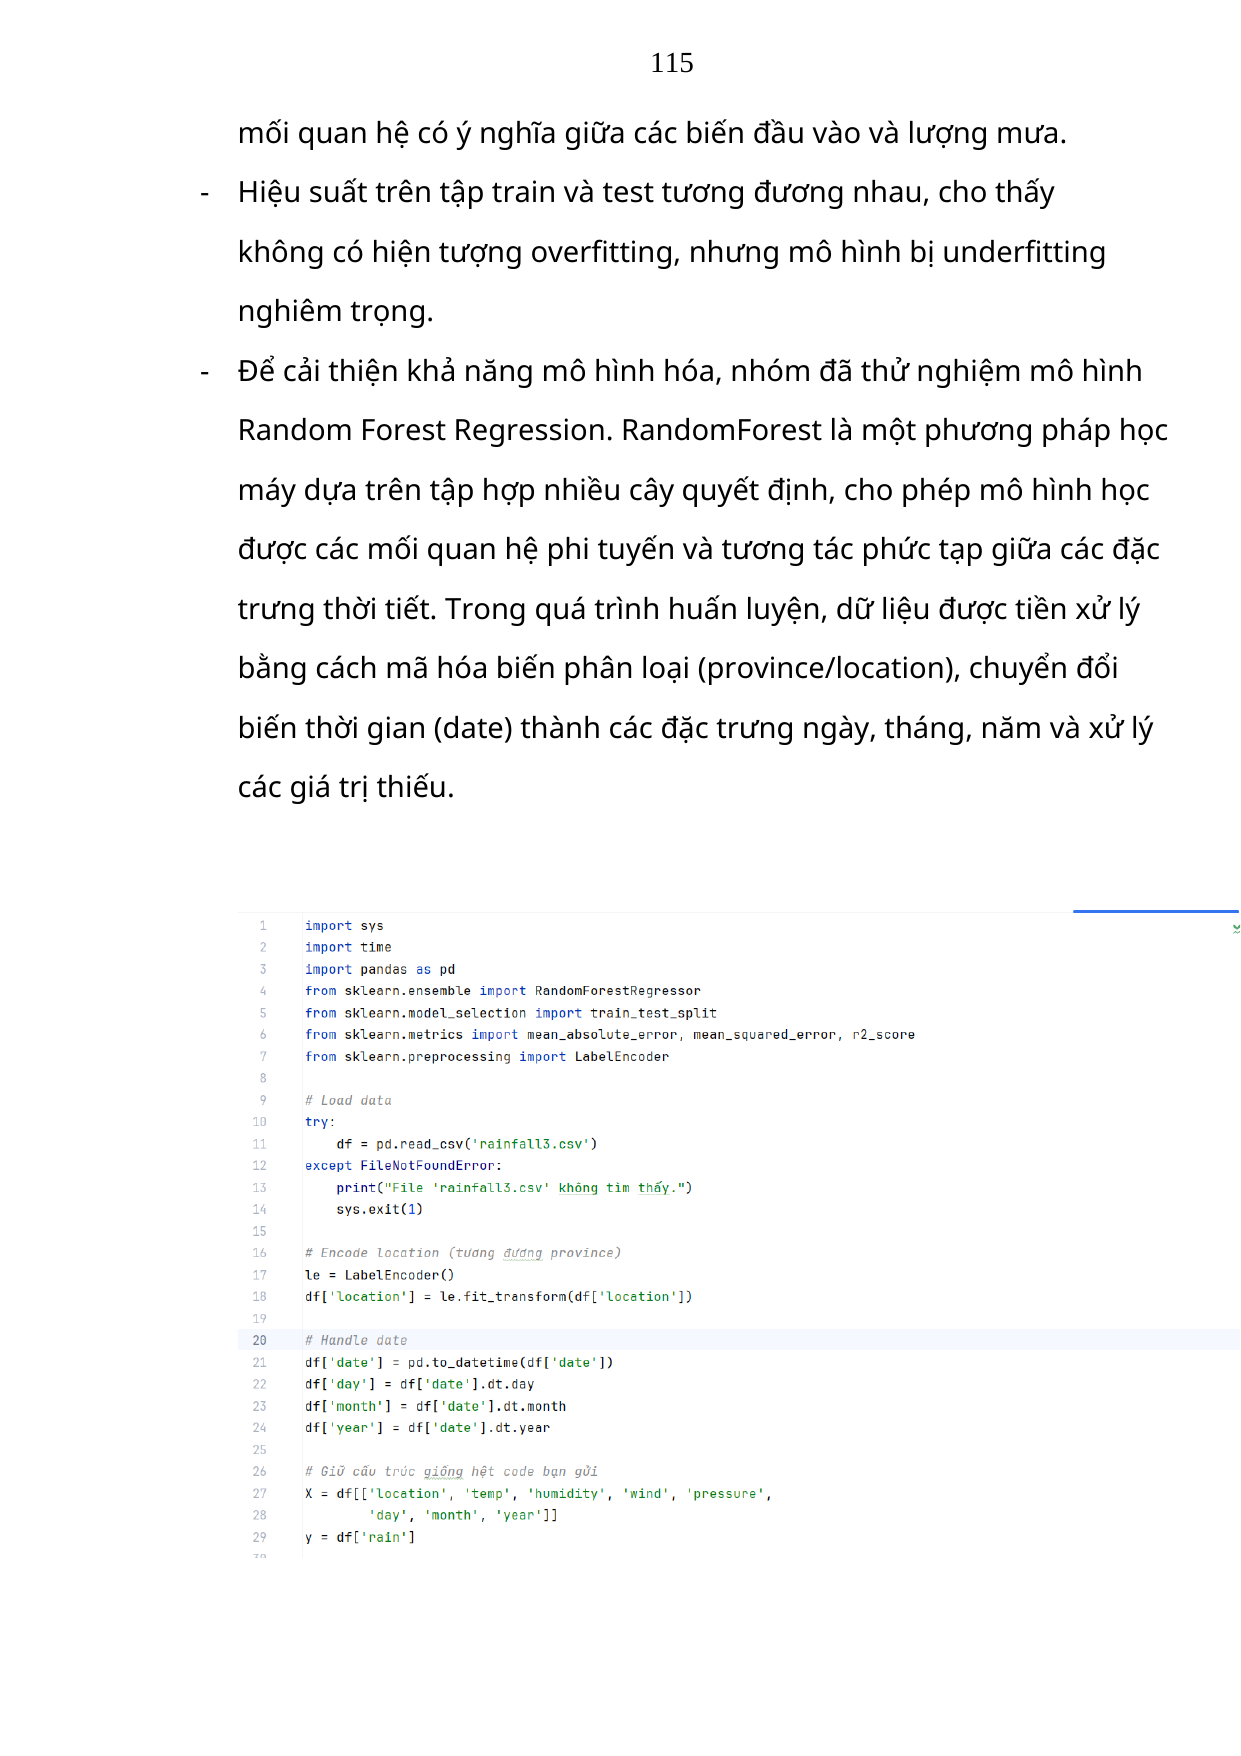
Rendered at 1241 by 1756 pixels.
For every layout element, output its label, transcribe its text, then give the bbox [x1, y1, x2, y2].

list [200, 112, 1111, 152]
picture [237, 910, 1241, 1558]
list Hiệu suất trên tập train và test tương đương nhau, cho thấy không có hiện tượng overfitting, nhưng mô hình bị underfitting nghiêm trọng. [200, 172, 1111, 330]
list Để cải thiện khả năng mô hình hóa, nhóm đã thử nghiệm mô hình Random Forest Regression. RandomForest là một phương pháp học máy dựa trên tập hợp nhiều cây quyết định, cho phép mô hình học được các mối quan hệ phi tuyến và tương tác phức tạp giữa các đặc trưng thời tiết. Trong quá trình huấn luyện, dữ liệu được tiền xử lý bằng cách mã hóa biến phân loại (province/location), chuyển đổi biến thời gian (date) thành các đặc trưng ngày, tháng, năm và xử lý các giá trị thiếu. [200, 350, 1181, 806]
